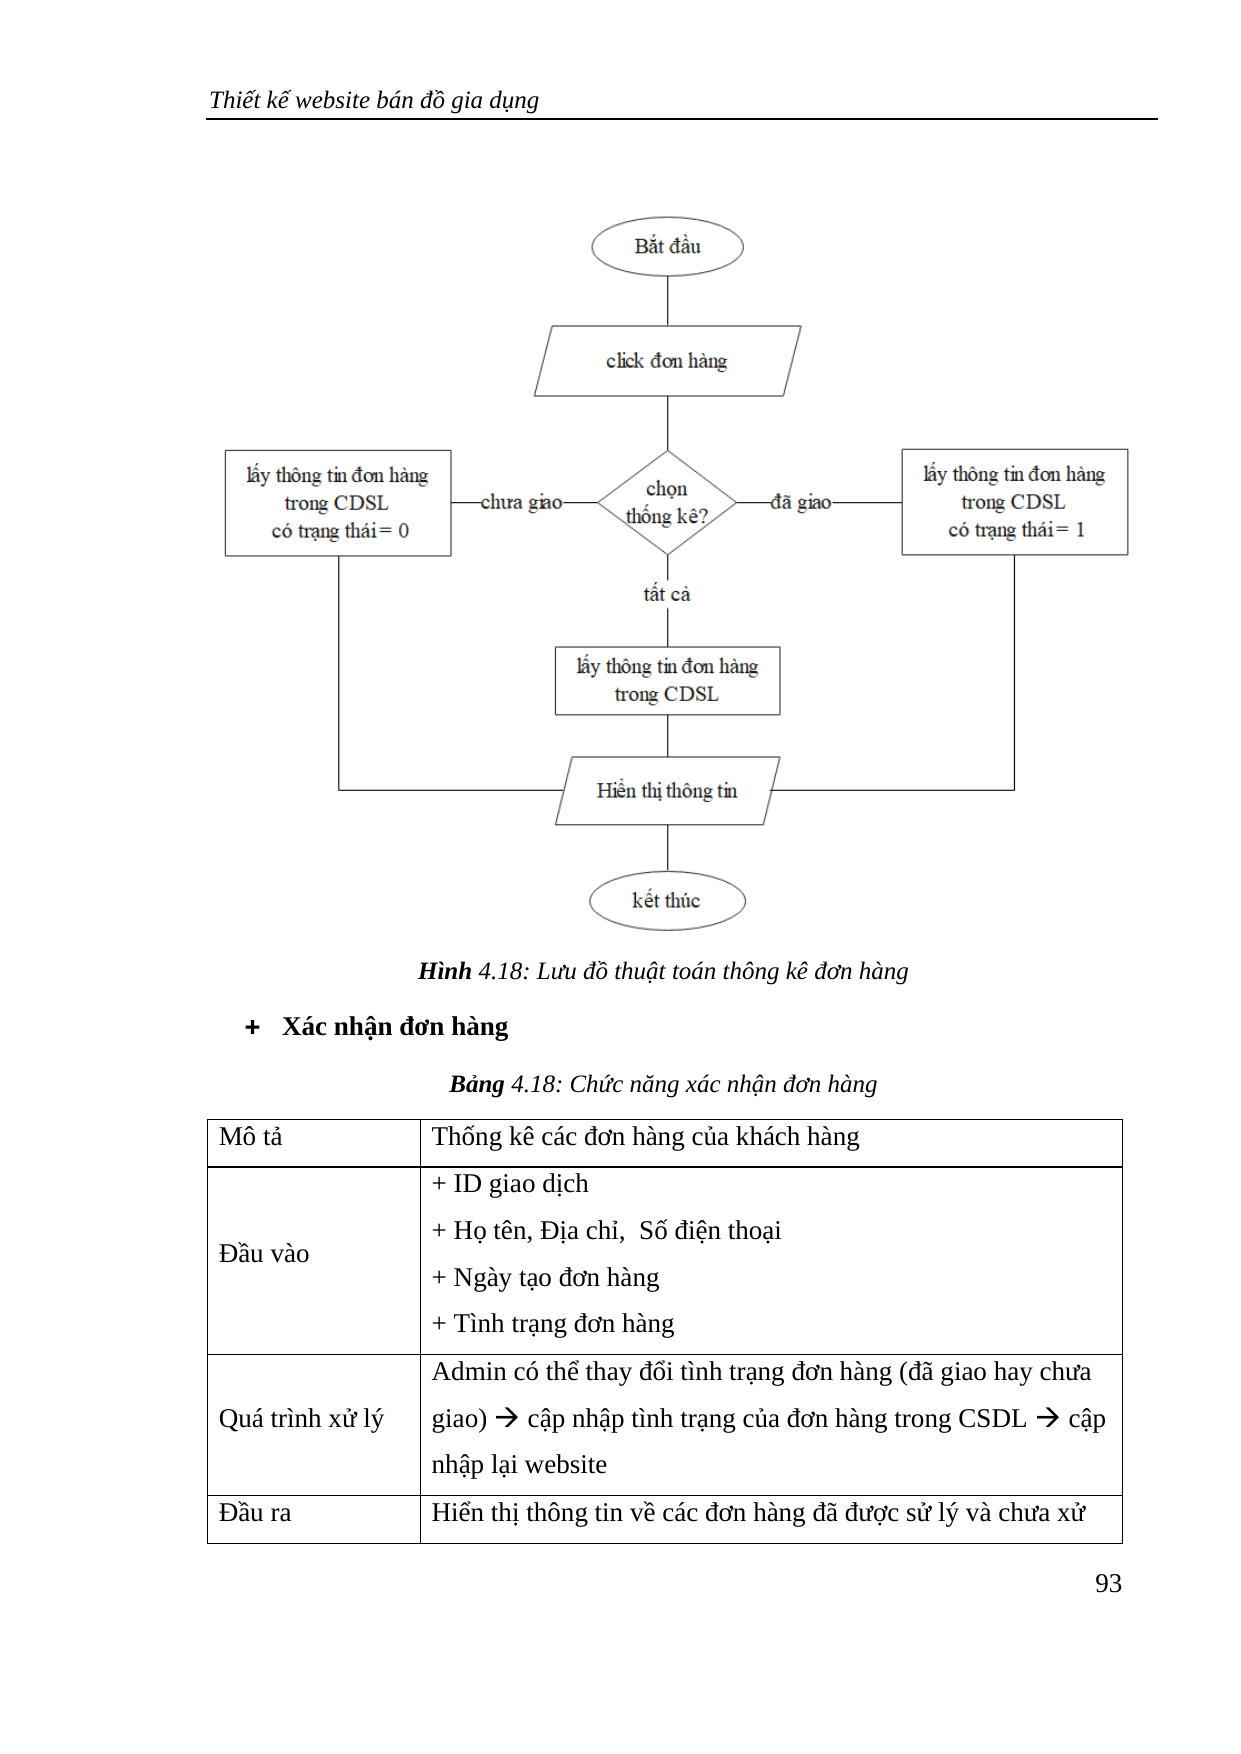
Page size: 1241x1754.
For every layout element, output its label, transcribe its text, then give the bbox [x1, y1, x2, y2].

table_cell Đầu vào [208, 1168, 420, 1354]
text Hình 4.18: Lưu đồ thuật toán thông kê đơn hàng [207, 956, 1122, 985]
picture [206, 200, 1154, 952]
table_header Thống kê các đơn hàng của khách hàng [421, 1120, 1122, 1166]
table_cell Admin có thể thay đổi tình trạng đơn hàng (đã giao hay chưa giao) cập nhập tình trạng của đơn hàng trong CSDL cập nhập lại website [421, 1355, 1122, 1495]
table_cell + ID giao dịch + Họ tên, Địa chỉ, Số điện thoại + Ngày tạo đơn hàng + Tình trạng đơn hàng [421, 1168, 1122, 1354]
table_header Mô tả [208, 1120, 420, 1166]
table_cell Đầu ra [208, 1496, 420, 1543]
table_cell Quá trình xử lý [208, 1355, 420, 1495]
text Bảng 4.18: Chức năng xác nhận đơn hàng [207, 1069, 1122, 1098]
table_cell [421, 1496, 1122, 1543]
list Xác nhận đơn hàng [244, 1010, 1122, 1041]
